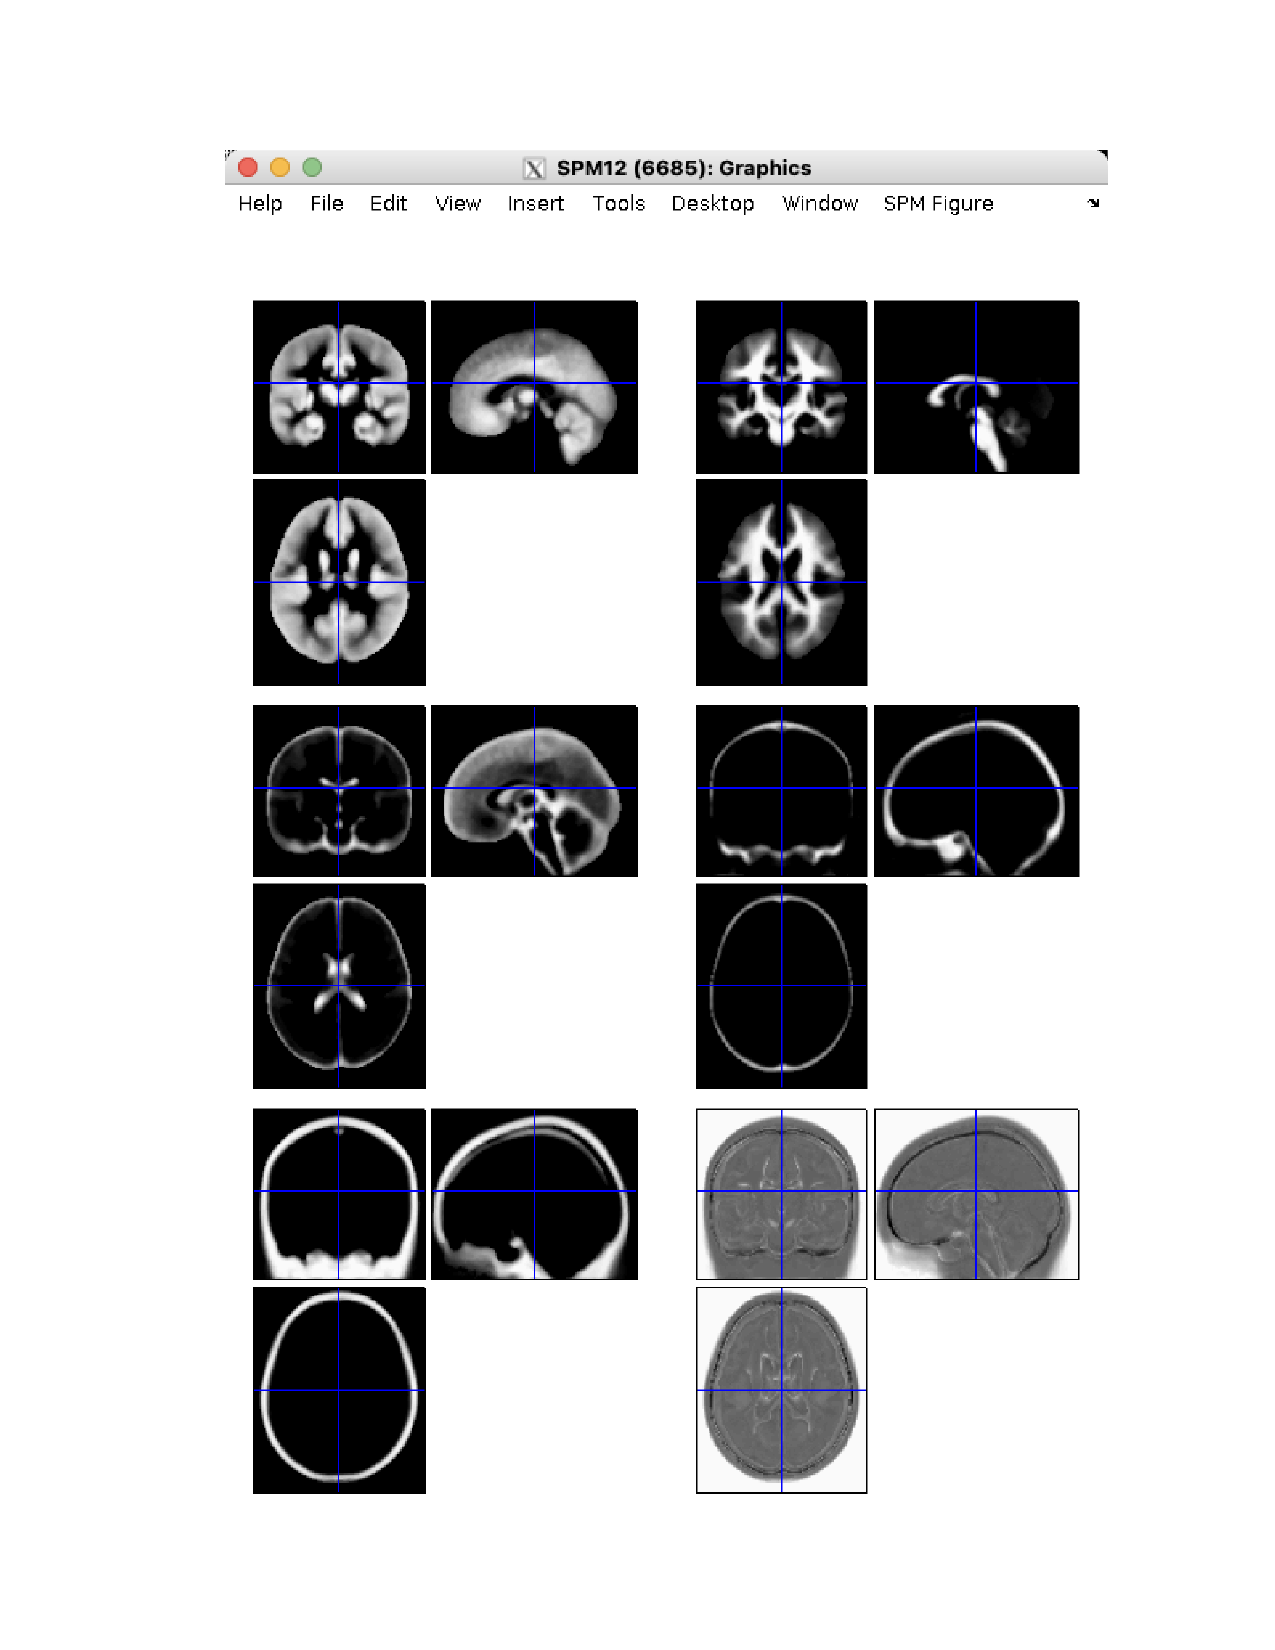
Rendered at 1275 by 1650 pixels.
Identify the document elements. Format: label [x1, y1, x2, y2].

picture [225, 150, 1108, 1500]
